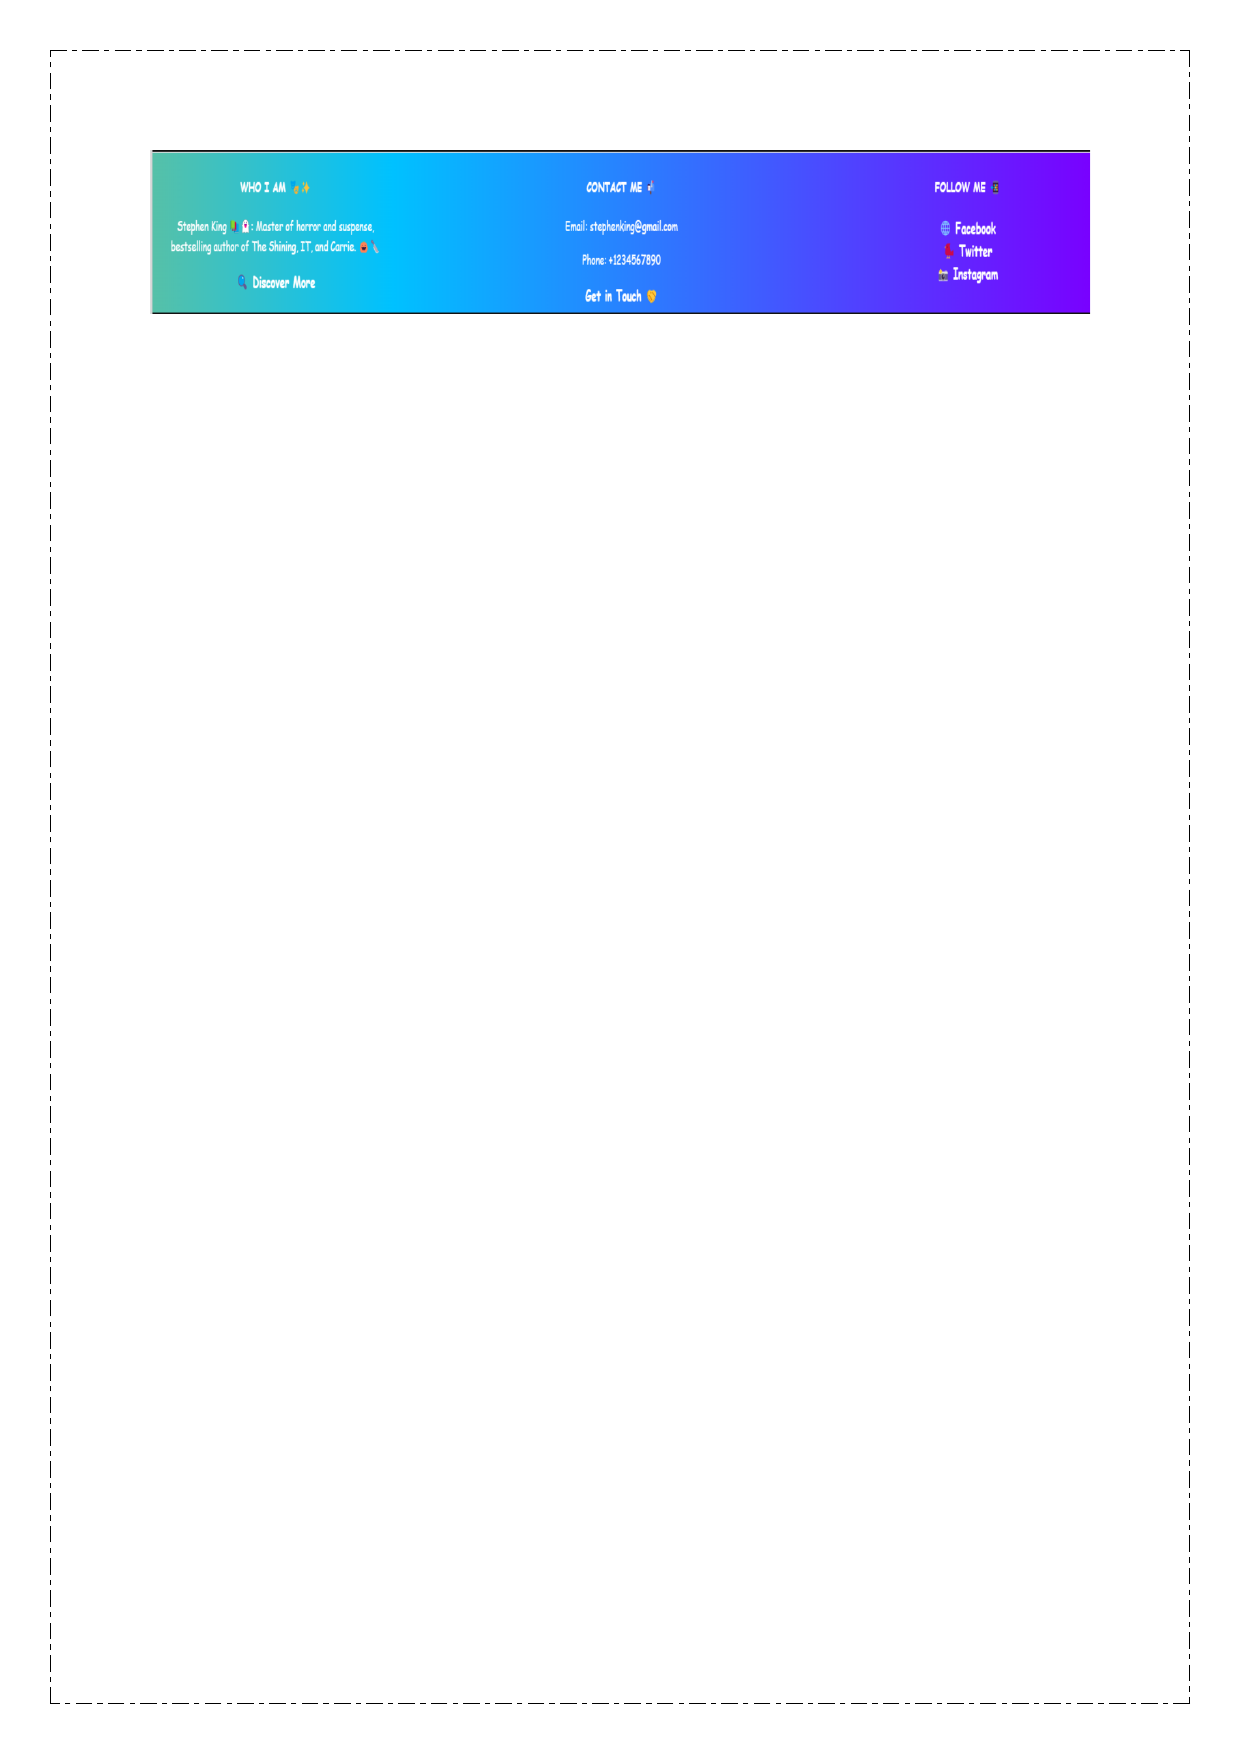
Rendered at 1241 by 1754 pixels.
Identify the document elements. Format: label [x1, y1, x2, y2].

picture [361, 242, 367, 252]
picture [150, 150, 1091, 314]
